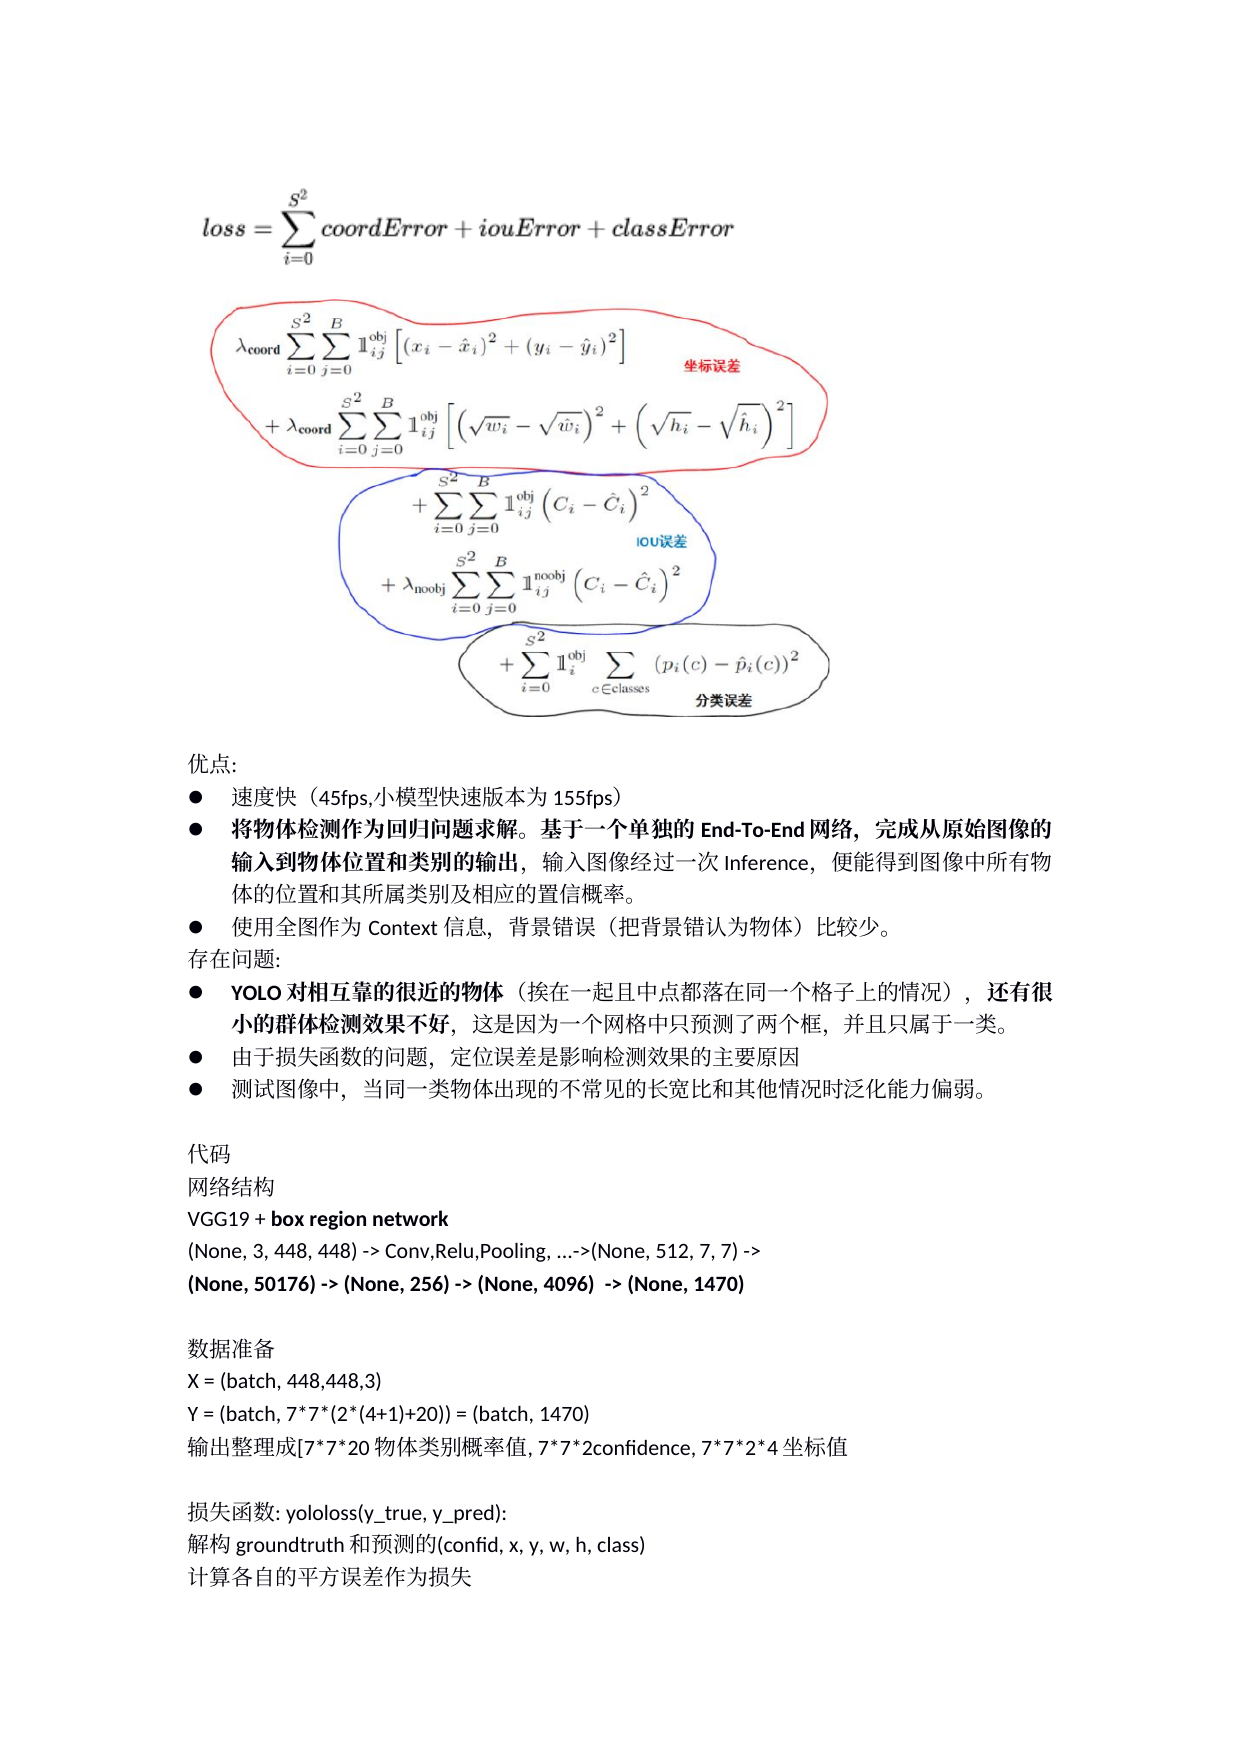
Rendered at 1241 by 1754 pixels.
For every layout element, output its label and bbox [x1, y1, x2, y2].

picture [187, 292, 837, 736]
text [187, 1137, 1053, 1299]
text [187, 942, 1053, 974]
picture [187, 173, 750, 281]
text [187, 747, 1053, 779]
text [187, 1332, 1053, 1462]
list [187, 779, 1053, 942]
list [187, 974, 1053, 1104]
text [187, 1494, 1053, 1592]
